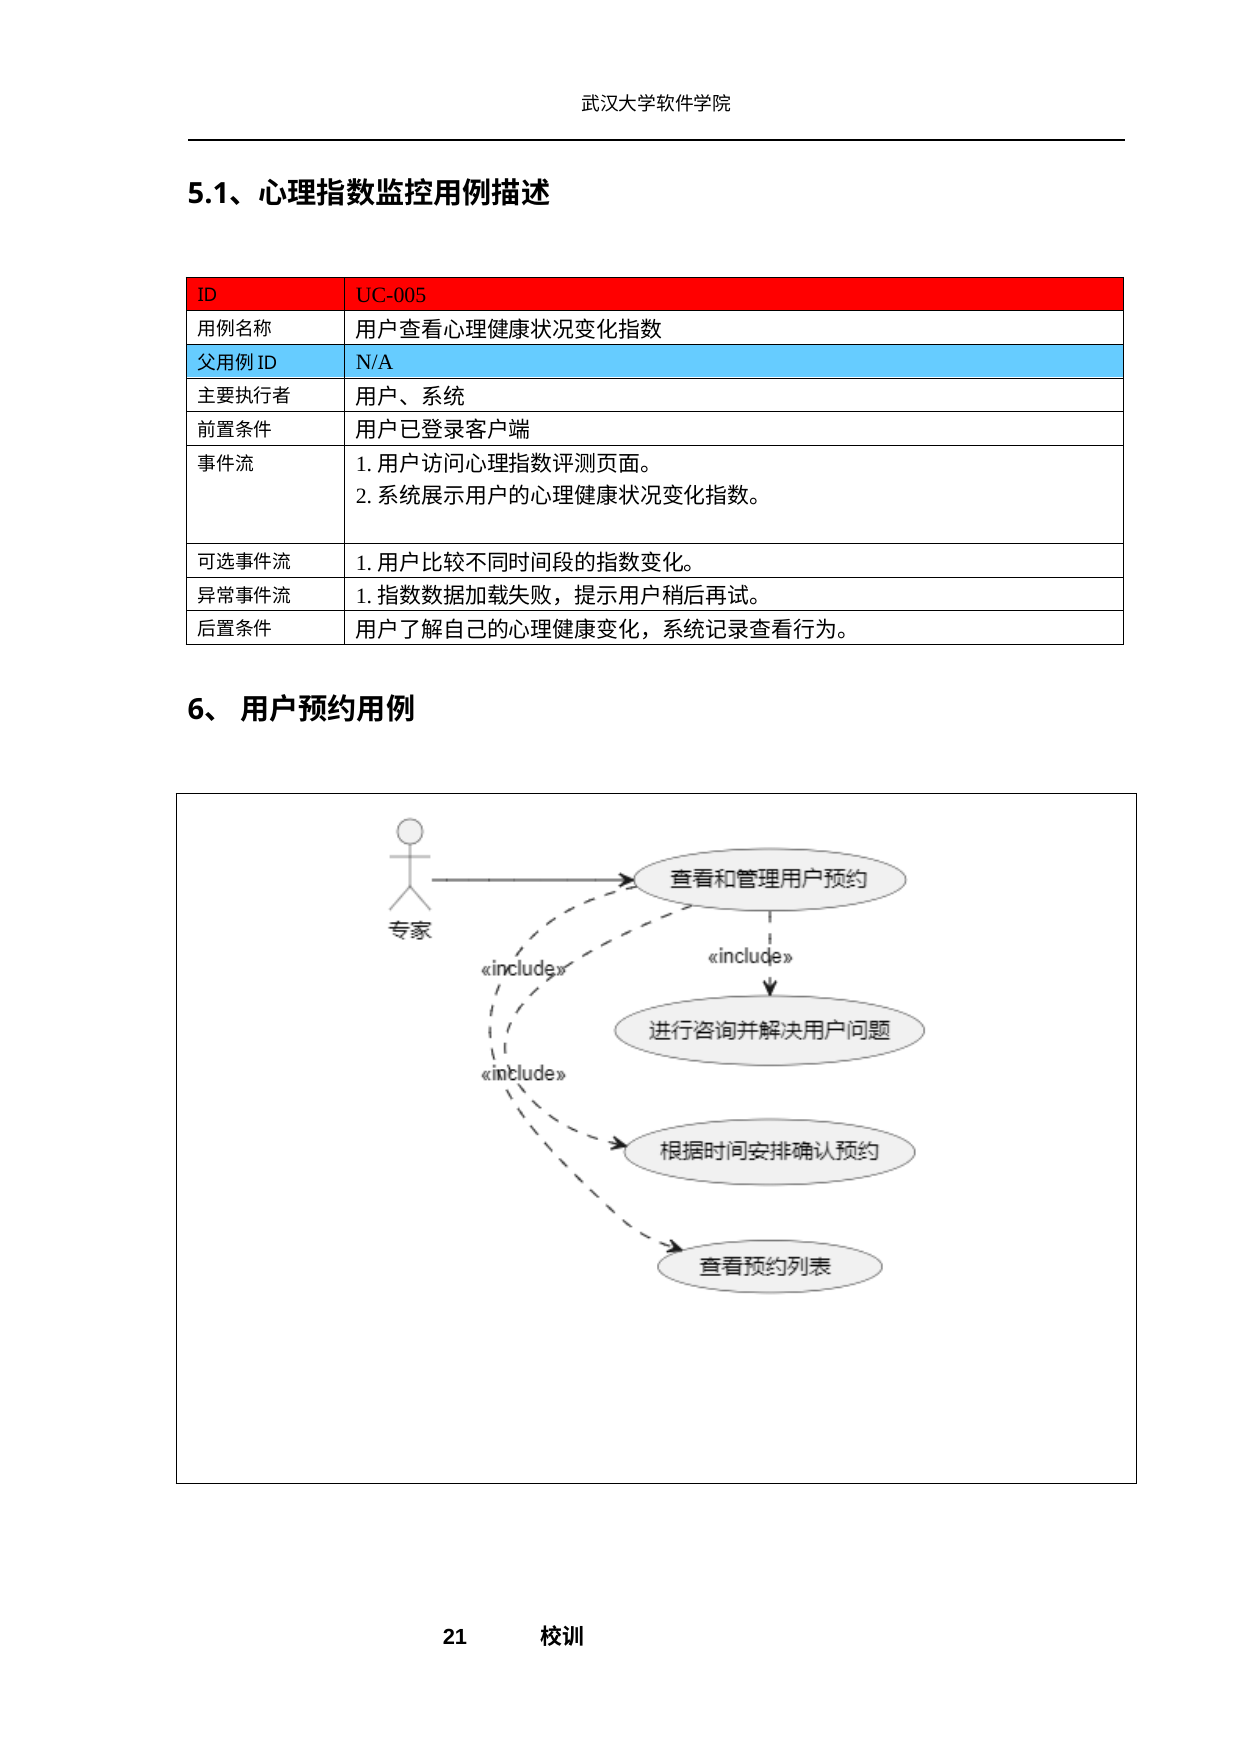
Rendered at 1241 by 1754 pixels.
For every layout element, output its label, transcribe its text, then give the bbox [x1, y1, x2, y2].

table_cell 用户、系统 [345, 379, 1123, 411]
table_header [177, 794, 1136, 1483]
table_cell 父用例ID [187, 345, 344, 377]
subtitle 5.1、心理指数监控用例描述 [187, 158, 1125, 223]
table_cell 异常事件流 [187, 578, 344, 610]
table_header UC-005 [345, 278, 1123, 310]
table_header ID [187, 278, 344, 310]
table_cell 用例名称 [187, 311, 344, 344]
table_cell 主要执行者 [187, 379, 344, 411]
table_cell 1. 指数数据加载失败，提示用户稍后再试。 [345, 578, 1123, 610]
table_cell 1. 用户比较不同时间段的指数变化。 [345, 544, 1123, 577]
table_cell 可选事件流 [187, 544, 344, 577]
table_cell N/A [345, 345, 1123, 377]
picture [379, 810, 933, 1301]
table_cell 用户了解自己的心理健康变化，系统记录查看行为。 [345, 611, 1123, 644]
table_cell 1. 用户访问心理指数评测页面。 2. 系统展示用户的心理健康状况变化指数。 [345, 446, 1123, 543]
subtitle 6、 用户预约用例 [187, 674, 1125, 739]
table_cell 后置条件 [187, 611, 344, 644]
table_cell 事件流 [187, 446, 344, 543]
table_cell 用户已登录客户端 [345, 412, 1123, 444]
table_cell 用户查看心理健康状况变化指数 [345, 311, 1123, 344]
table_cell 前置条件 [187, 412, 344, 444]
